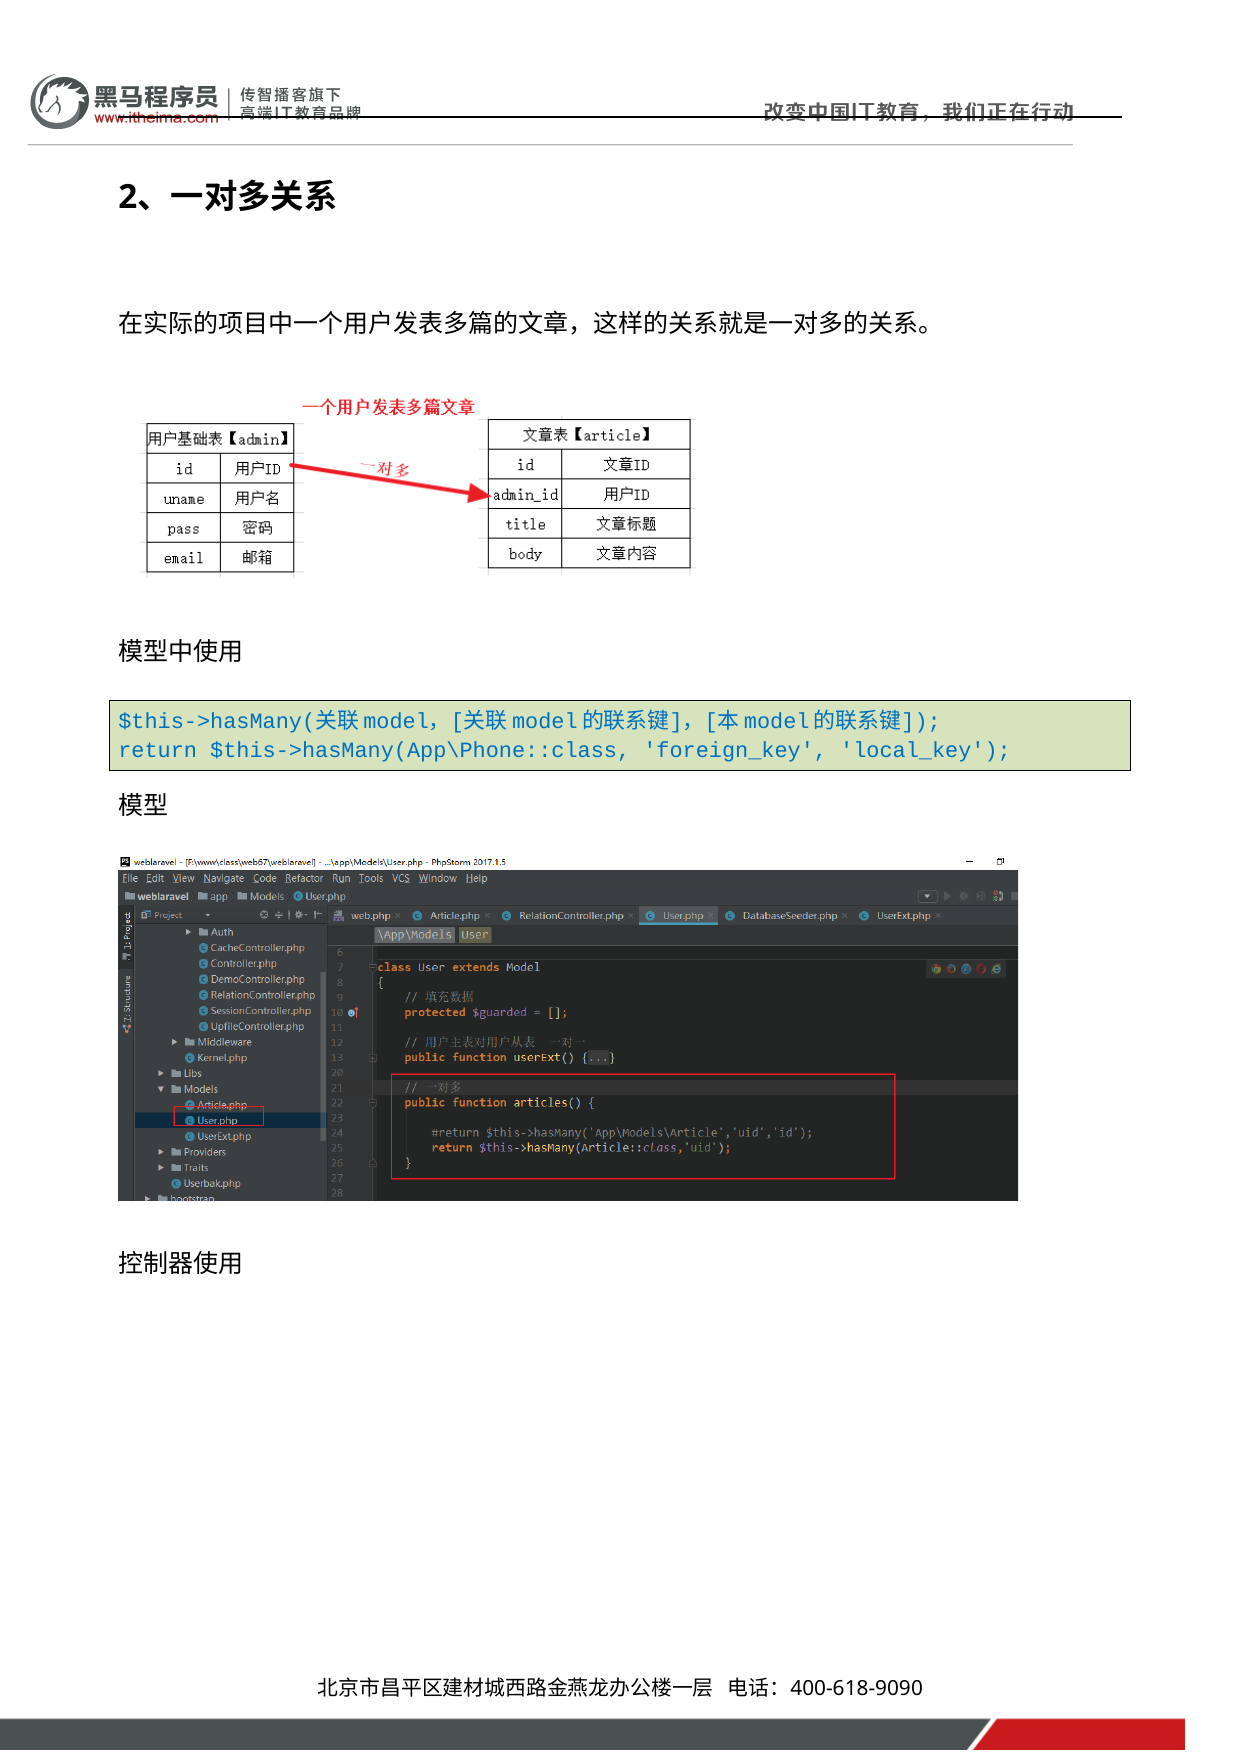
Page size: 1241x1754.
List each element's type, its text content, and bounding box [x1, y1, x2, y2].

picture [0, 1659, 1186, 1750]
text return $this->hasMany(App\Phone::class, 'foreign_key', 'local_key'); [110, 733, 1130, 770]
text 模型 [118, 771, 1122, 836]
picture [0, 3, 1176, 153]
text 控制器使用 [118, 1229, 1122, 1294]
subtitle 2、一对多关系 [118, 162, 1122, 227]
text $this->hasMany(关联model，[关联model的联系键]，[本model的联系键]); [110, 701, 1130, 733]
picture [118, 854, 1019, 1201]
text 在实际的项目中一个用户发表多篇的文章，这样的关系就是一对多的关系。 [118, 289, 1122, 354]
picture [118, 372, 712, 598]
text 模型中使用 [118, 617, 1122, 682]
